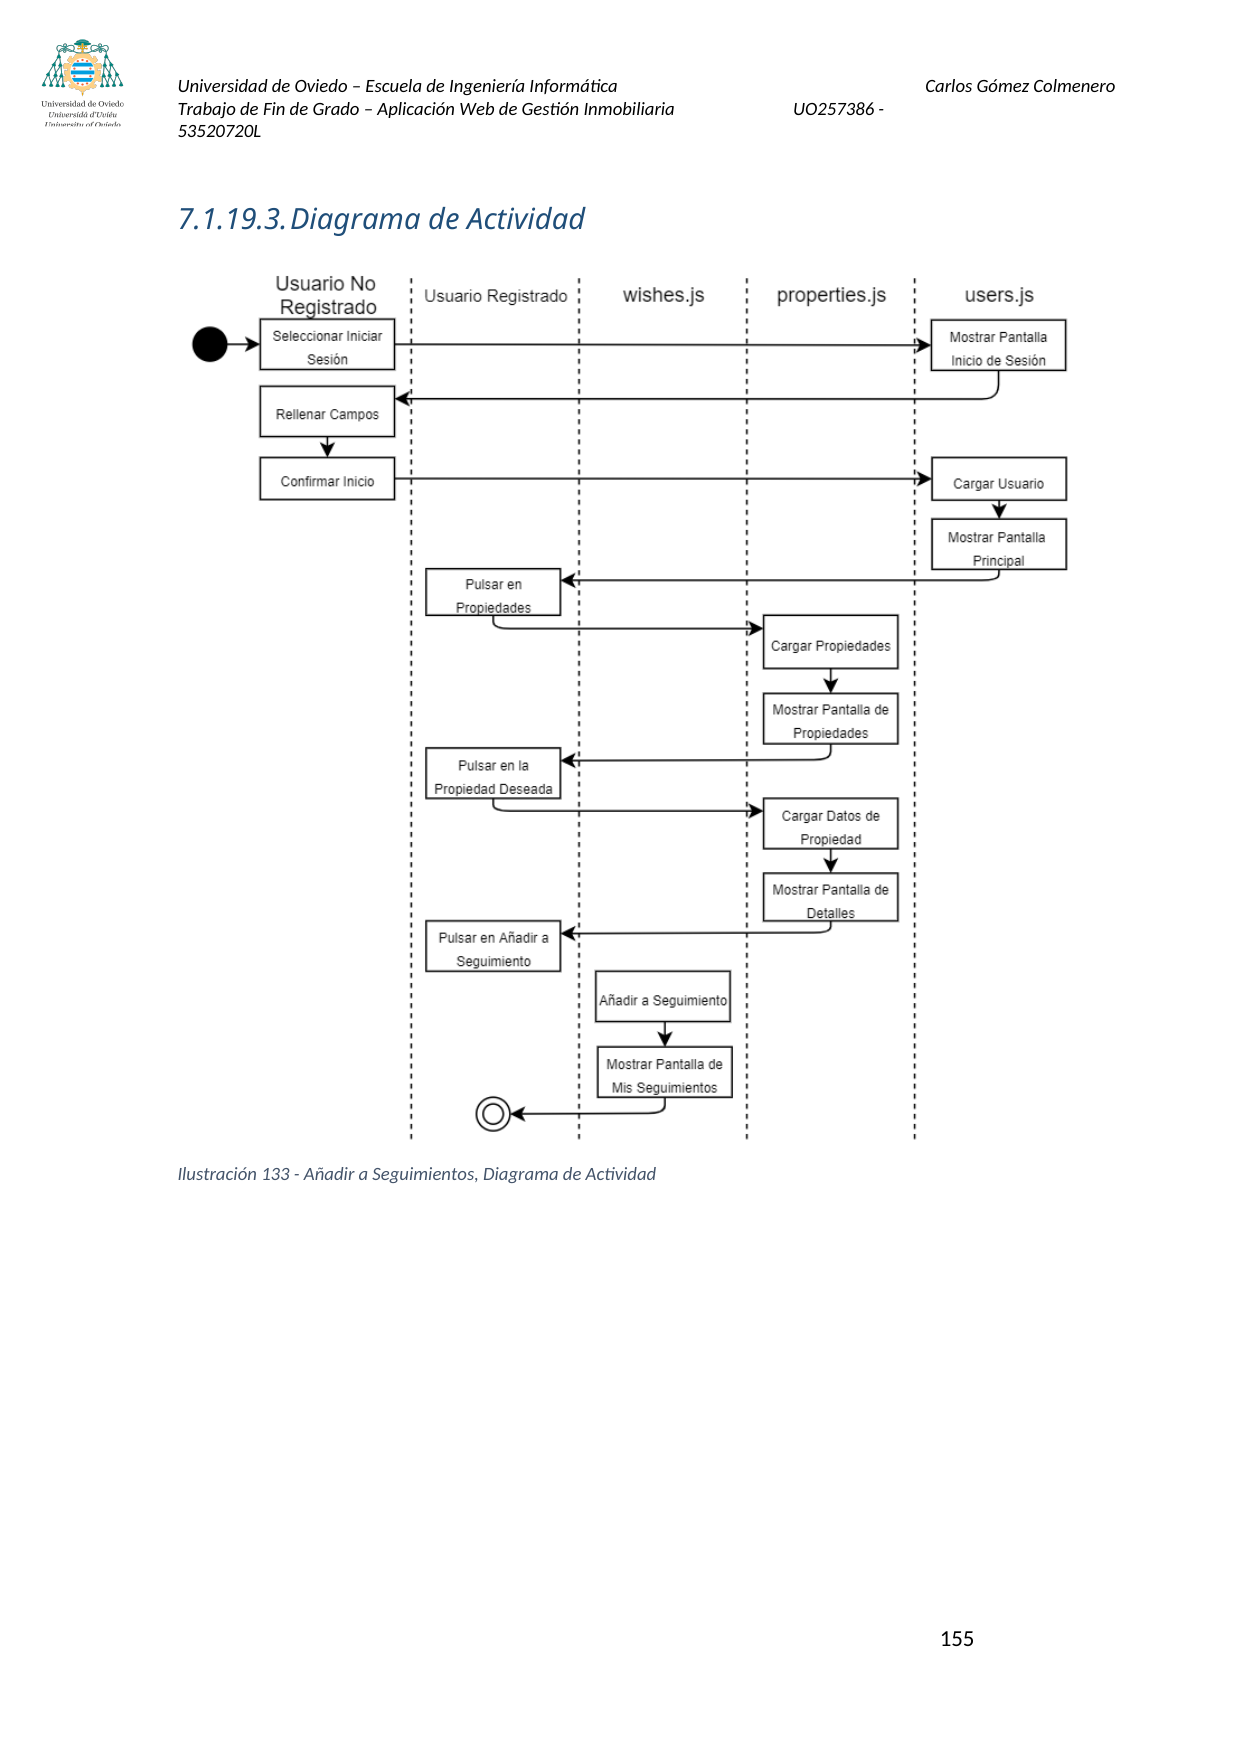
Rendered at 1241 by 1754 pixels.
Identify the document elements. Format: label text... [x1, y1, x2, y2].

text Ilustración 133 - Añadir a Seguimientos, Diagrama de Actividad [177, 1162, 974, 1185]
picture [36, 38, 124, 126]
picture [177, 266, 1073, 1143]
subtitle Diagrama de Actividad [177, 199, 974, 238]
